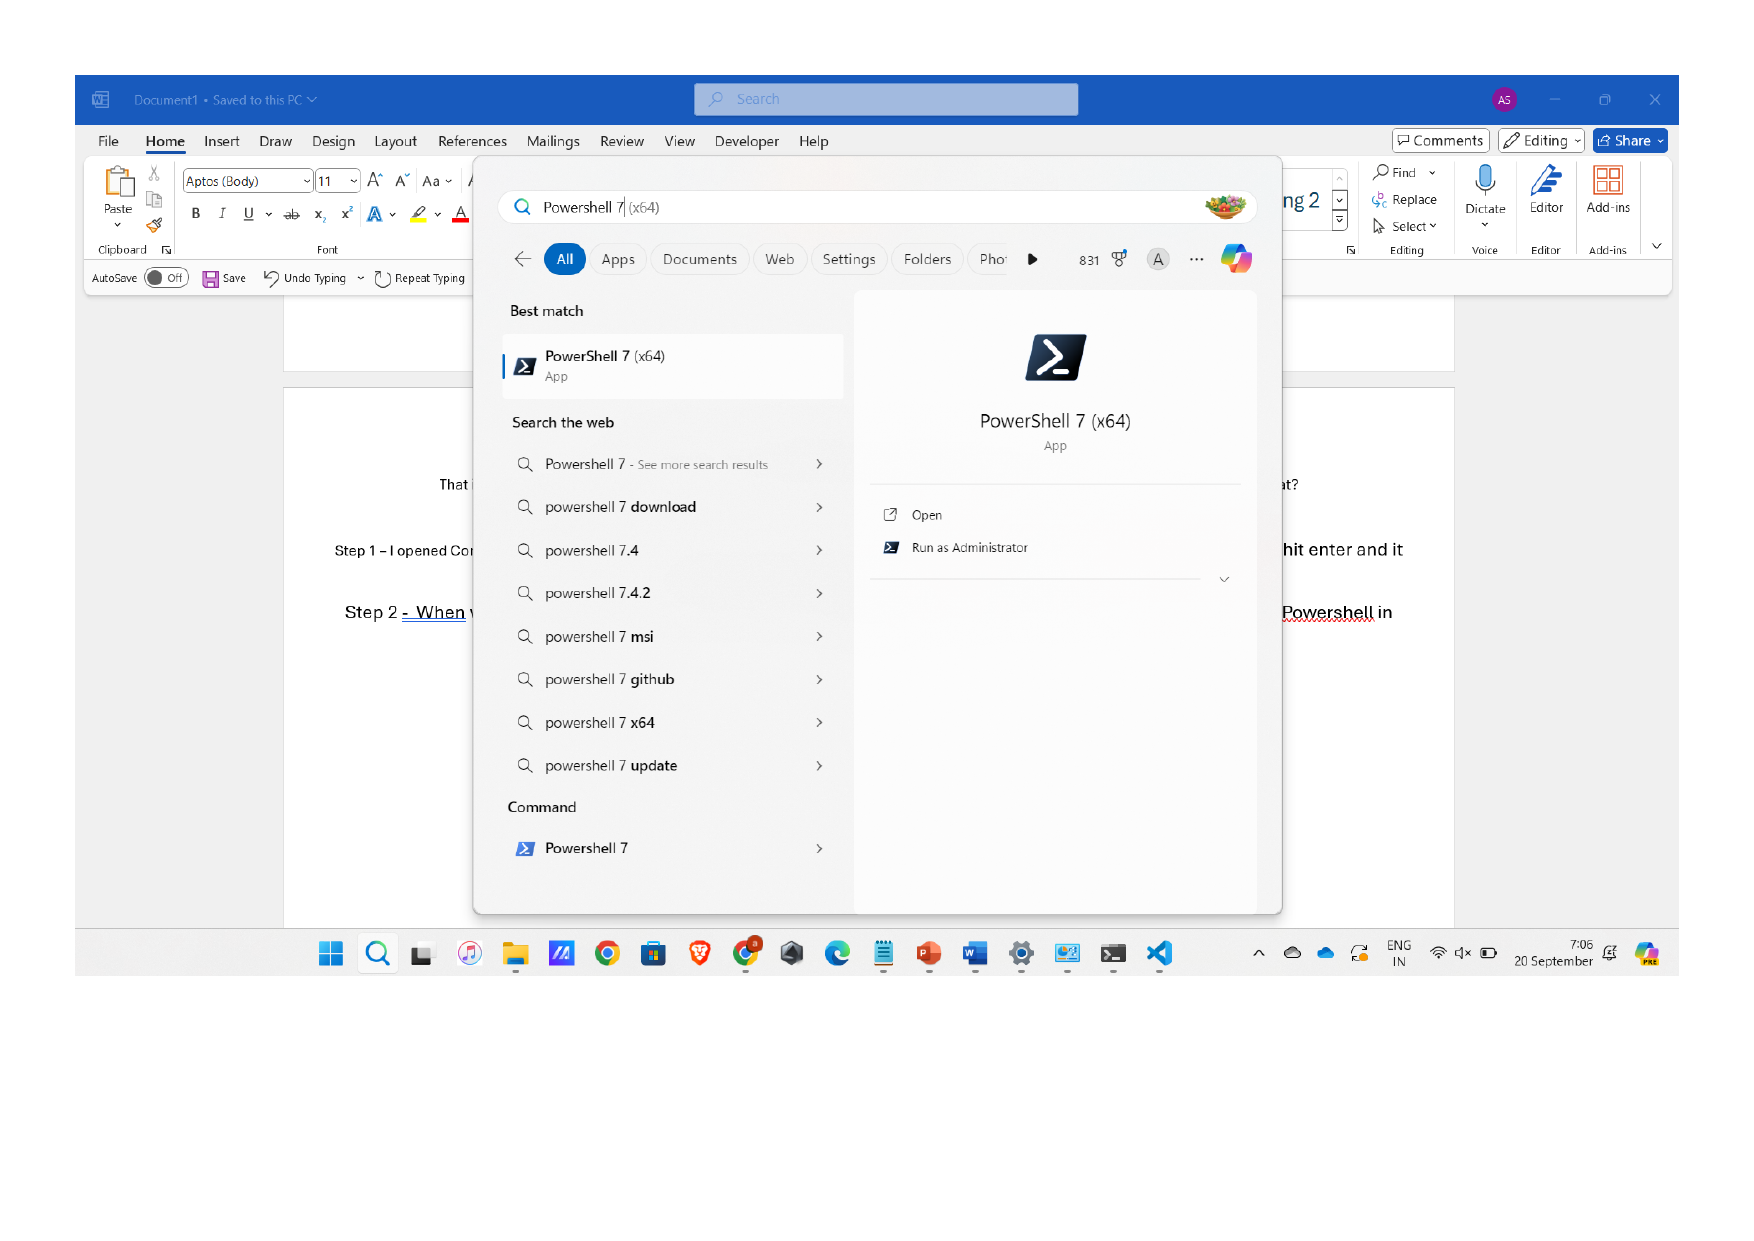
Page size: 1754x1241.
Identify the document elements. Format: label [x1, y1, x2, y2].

picture [75, 75, 1679, 976]
